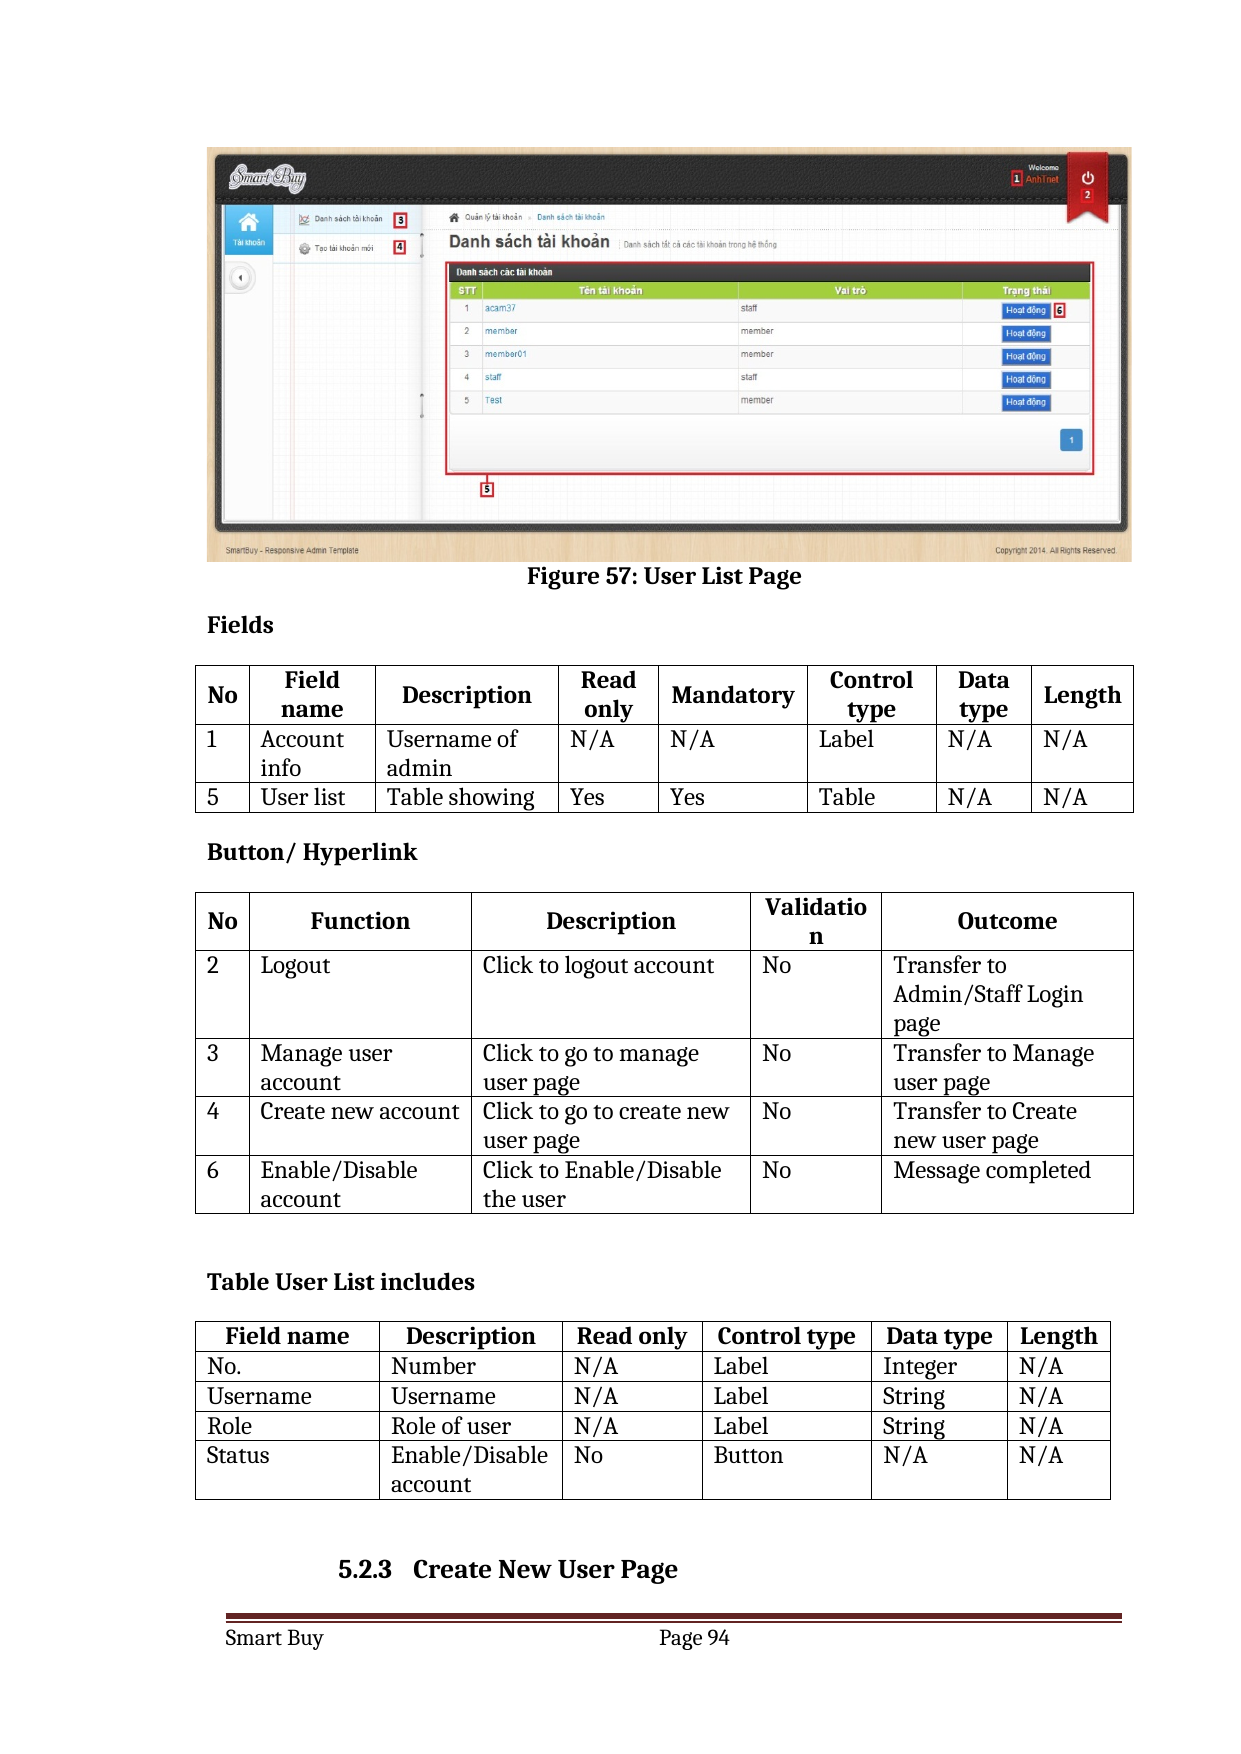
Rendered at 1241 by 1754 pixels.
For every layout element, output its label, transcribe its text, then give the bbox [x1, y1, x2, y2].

picture [206, 147, 1132, 562]
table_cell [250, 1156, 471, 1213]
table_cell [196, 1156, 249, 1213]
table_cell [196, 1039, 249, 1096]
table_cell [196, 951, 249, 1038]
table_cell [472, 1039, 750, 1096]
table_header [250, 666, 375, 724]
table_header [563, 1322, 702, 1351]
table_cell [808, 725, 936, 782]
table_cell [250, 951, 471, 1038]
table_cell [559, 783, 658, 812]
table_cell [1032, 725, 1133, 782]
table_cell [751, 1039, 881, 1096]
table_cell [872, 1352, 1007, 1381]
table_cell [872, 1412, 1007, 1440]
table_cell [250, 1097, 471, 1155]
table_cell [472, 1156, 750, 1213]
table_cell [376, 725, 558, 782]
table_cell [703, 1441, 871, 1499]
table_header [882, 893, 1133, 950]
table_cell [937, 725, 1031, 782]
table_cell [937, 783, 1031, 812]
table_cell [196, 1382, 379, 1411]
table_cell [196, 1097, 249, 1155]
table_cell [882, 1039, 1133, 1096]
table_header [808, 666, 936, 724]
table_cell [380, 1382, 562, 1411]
subtitle Create New User Page [338, 1554, 1122, 1585]
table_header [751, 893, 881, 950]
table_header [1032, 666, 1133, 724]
text Button/ Hyperlink [207, 838, 1122, 867]
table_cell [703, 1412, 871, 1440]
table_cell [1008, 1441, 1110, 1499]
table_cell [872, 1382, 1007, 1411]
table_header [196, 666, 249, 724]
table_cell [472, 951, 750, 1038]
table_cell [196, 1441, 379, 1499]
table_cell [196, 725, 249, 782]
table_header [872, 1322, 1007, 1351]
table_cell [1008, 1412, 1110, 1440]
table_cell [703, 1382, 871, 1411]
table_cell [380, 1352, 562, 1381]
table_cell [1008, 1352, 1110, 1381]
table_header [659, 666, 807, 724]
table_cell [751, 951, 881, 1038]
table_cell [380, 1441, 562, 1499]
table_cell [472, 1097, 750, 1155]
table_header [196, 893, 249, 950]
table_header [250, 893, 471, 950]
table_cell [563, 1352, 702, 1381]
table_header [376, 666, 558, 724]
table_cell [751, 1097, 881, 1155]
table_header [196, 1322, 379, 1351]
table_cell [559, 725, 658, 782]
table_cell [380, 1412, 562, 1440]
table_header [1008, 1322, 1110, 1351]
text Fields [207, 611, 1122, 640]
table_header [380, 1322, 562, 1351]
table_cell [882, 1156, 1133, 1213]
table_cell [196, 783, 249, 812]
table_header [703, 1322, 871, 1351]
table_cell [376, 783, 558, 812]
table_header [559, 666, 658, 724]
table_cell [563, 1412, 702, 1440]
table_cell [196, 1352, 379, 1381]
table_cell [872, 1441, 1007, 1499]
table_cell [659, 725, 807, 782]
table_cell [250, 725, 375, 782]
text Table User List includes [207, 1267, 1122, 1296]
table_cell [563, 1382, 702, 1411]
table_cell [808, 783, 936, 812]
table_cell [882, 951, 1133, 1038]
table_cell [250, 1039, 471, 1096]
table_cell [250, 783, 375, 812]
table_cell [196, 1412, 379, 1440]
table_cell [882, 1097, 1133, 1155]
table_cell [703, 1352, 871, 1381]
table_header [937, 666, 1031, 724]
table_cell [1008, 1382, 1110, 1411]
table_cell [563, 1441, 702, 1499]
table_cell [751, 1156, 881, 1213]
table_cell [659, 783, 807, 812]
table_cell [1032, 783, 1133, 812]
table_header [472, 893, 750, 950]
